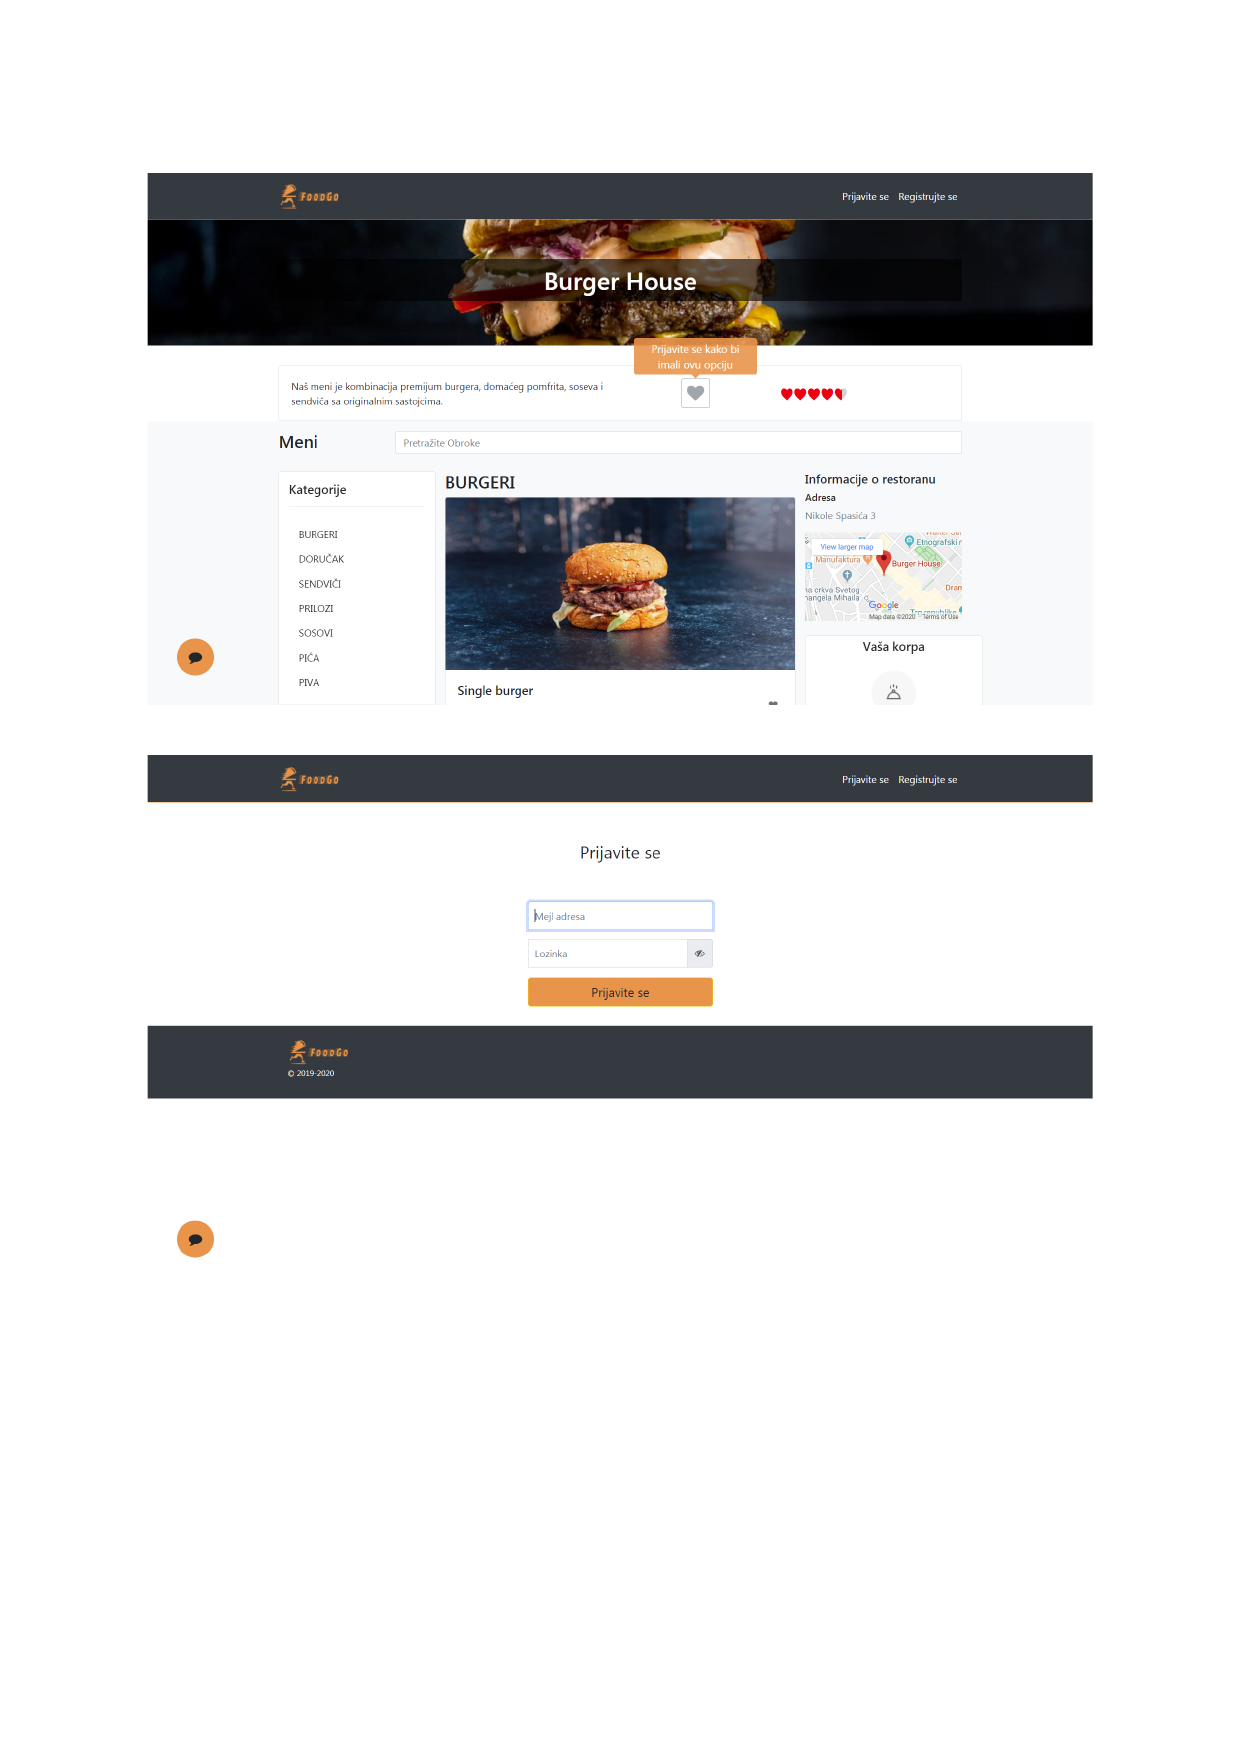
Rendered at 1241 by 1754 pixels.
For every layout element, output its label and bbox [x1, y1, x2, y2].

picture [147, 173, 1093, 705]
picture [147, 755, 1093, 1287]
